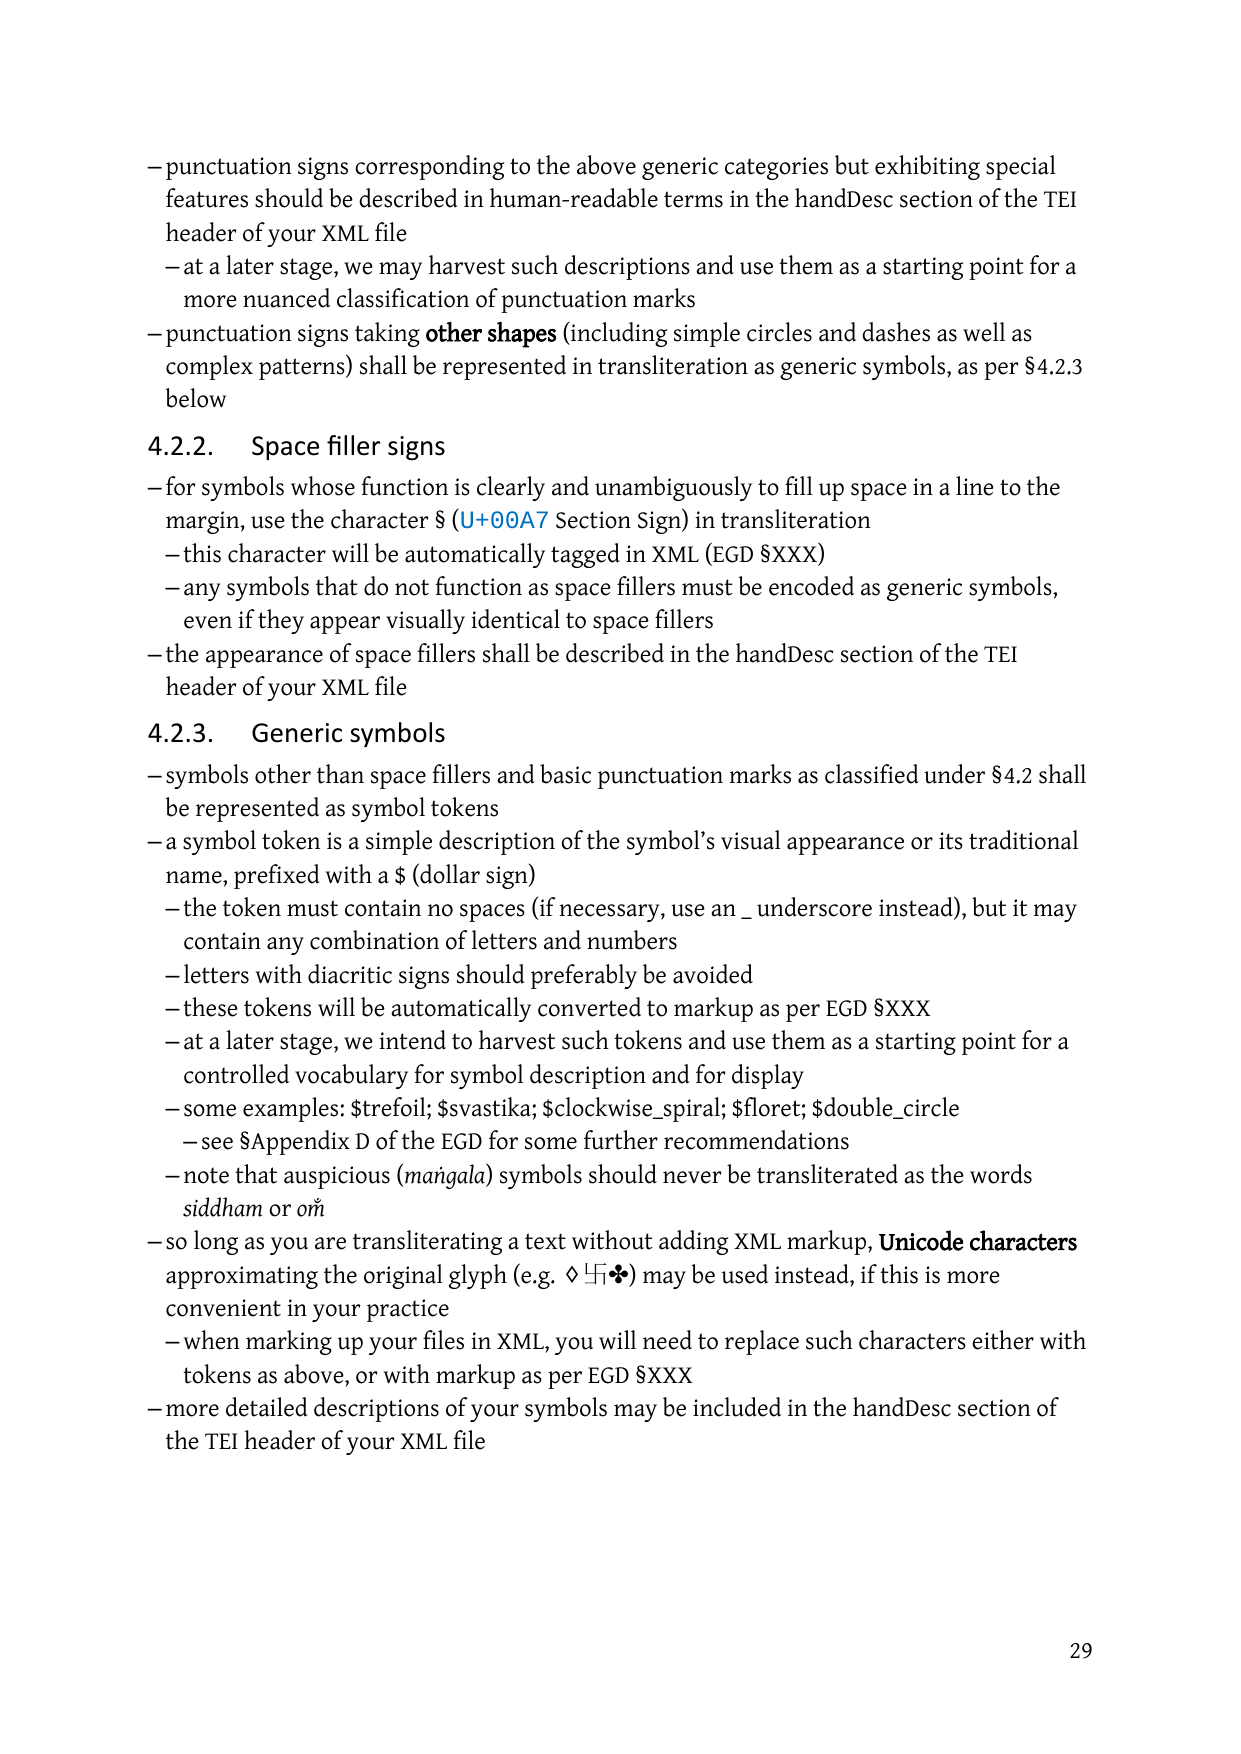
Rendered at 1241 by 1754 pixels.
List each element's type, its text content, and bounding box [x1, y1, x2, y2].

list so long as you are transliterating a text without adding XML markup, Unicode characters approximating the original glyph (e.g. ◊卐✤) may be used instead, if this is more convenient in your practice [148, 1223, 1092, 1323]
list this character will be automatically tagged in XML (EGD §XXX) [165, 535, 1092, 569]
list these tokens will be automatically converted to markup as per EGD §XXX [165, 990, 1092, 1023]
list the token must contain no spaces (if necessary, use an _ underscore instead), but it may contain any combination of letters and numbers [165, 890, 1092, 956]
subtitle Generic symbols [148, 714, 1092, 750]
list a symbol token is a simple description of the symbol’s visual appearance or its traditional name, prefixed with a $ (dollar sign) [148, 823, 1092, 890]
subtitle Space filler signs [148, 427, 1092, 462]
list note that auspicious (maṅgala) symbols should never be transliterated as the words siddham or om̐ [165, 1156, 1092, 1223]
list some examples: $trefoil; $svastika; $clockwise_spiral; $floret; $double_circle [165, 1090, 1092, 1123]
list for symbols whose function is clearly and unambiguously to fill up space in a line to the margin, use the character § (U+00A7 Section Sign) in transliteration [148, 469, 1092, 535]
list when marking up your files in XML, you will need to replace such characters either with tokens as above, or with markup as per EGD §XXX [165, 1323, 1092, 1390]
list punctuation signs taking other shapes (including simple circles and dashes as well as complex patterns) shall be represented in transliteration as generic symbols, as per §4.2.3 below [148, 314, 1092, 414]
list punctuation signs corresponding to the above generic categories but exhibiting special features should be described in human-readable terms in the handDesc section of the TEI header of your XML file [148, 148, 1092, 248]
list letters with diacritic signs should preferably be avoided [165, 956, 1092, 990]
list more detailed descriptions of your symbols may be included in the handDesc section of the TEI header of your XML file [148, 1390, 1092, 1456]
list any symbols that do not function as space fillers must be encoded as generic symbols, even if they appear visually identical to space fillers [165, 569, 1092, 635]
list symbols other than space fillers and basic punctuation marks as classified under §4.2 shall be represented as symbol tokens [148, 756, 1092, 823]
list at a later stage, we may harvest such descriptions and use them as a starting point for a more nuanced classification of punctuation marks [165, 248, 1092, 314]
list at a later stage, we intend to harvest such tokens and use them as a starting point for a controlled vocabulary for symbol description and for display [165, 1023, 1092, 1090]
list the appearance of space fillers shall be described in the handDesc section of the TEI header of your XML file [148, 635, 1092, 702]
list see §Appendix D of the EGD for some further recommendations [183, 1123, 1092, 1156]
